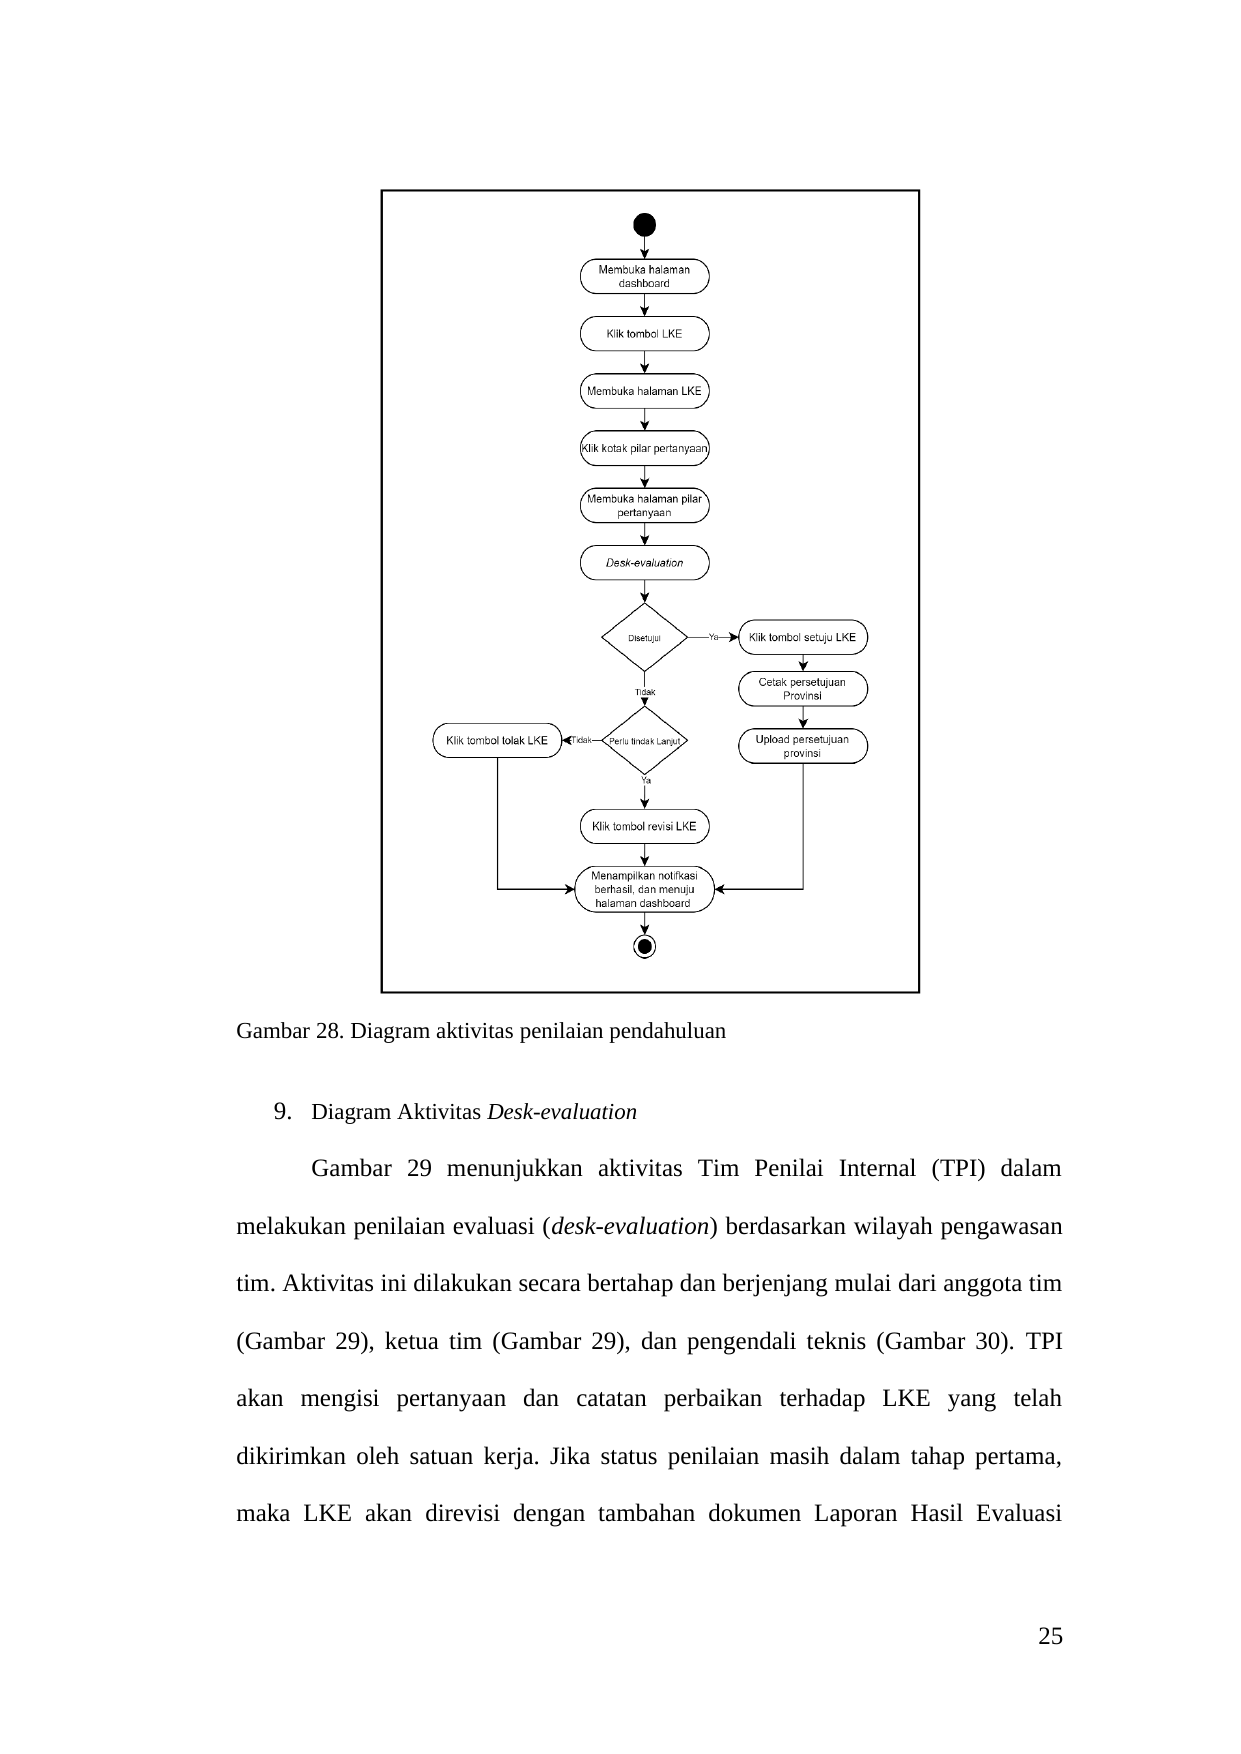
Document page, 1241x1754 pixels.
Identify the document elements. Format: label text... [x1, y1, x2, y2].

picture [369, 177, 931, 1004]
list Diagram Aktivitas Desk-evaluation [274, 1096, 1063, 1125]
text Gambar 28. Diagram aktivitas penilaian pendahuluan [236, 1017, 1063, 1043]
